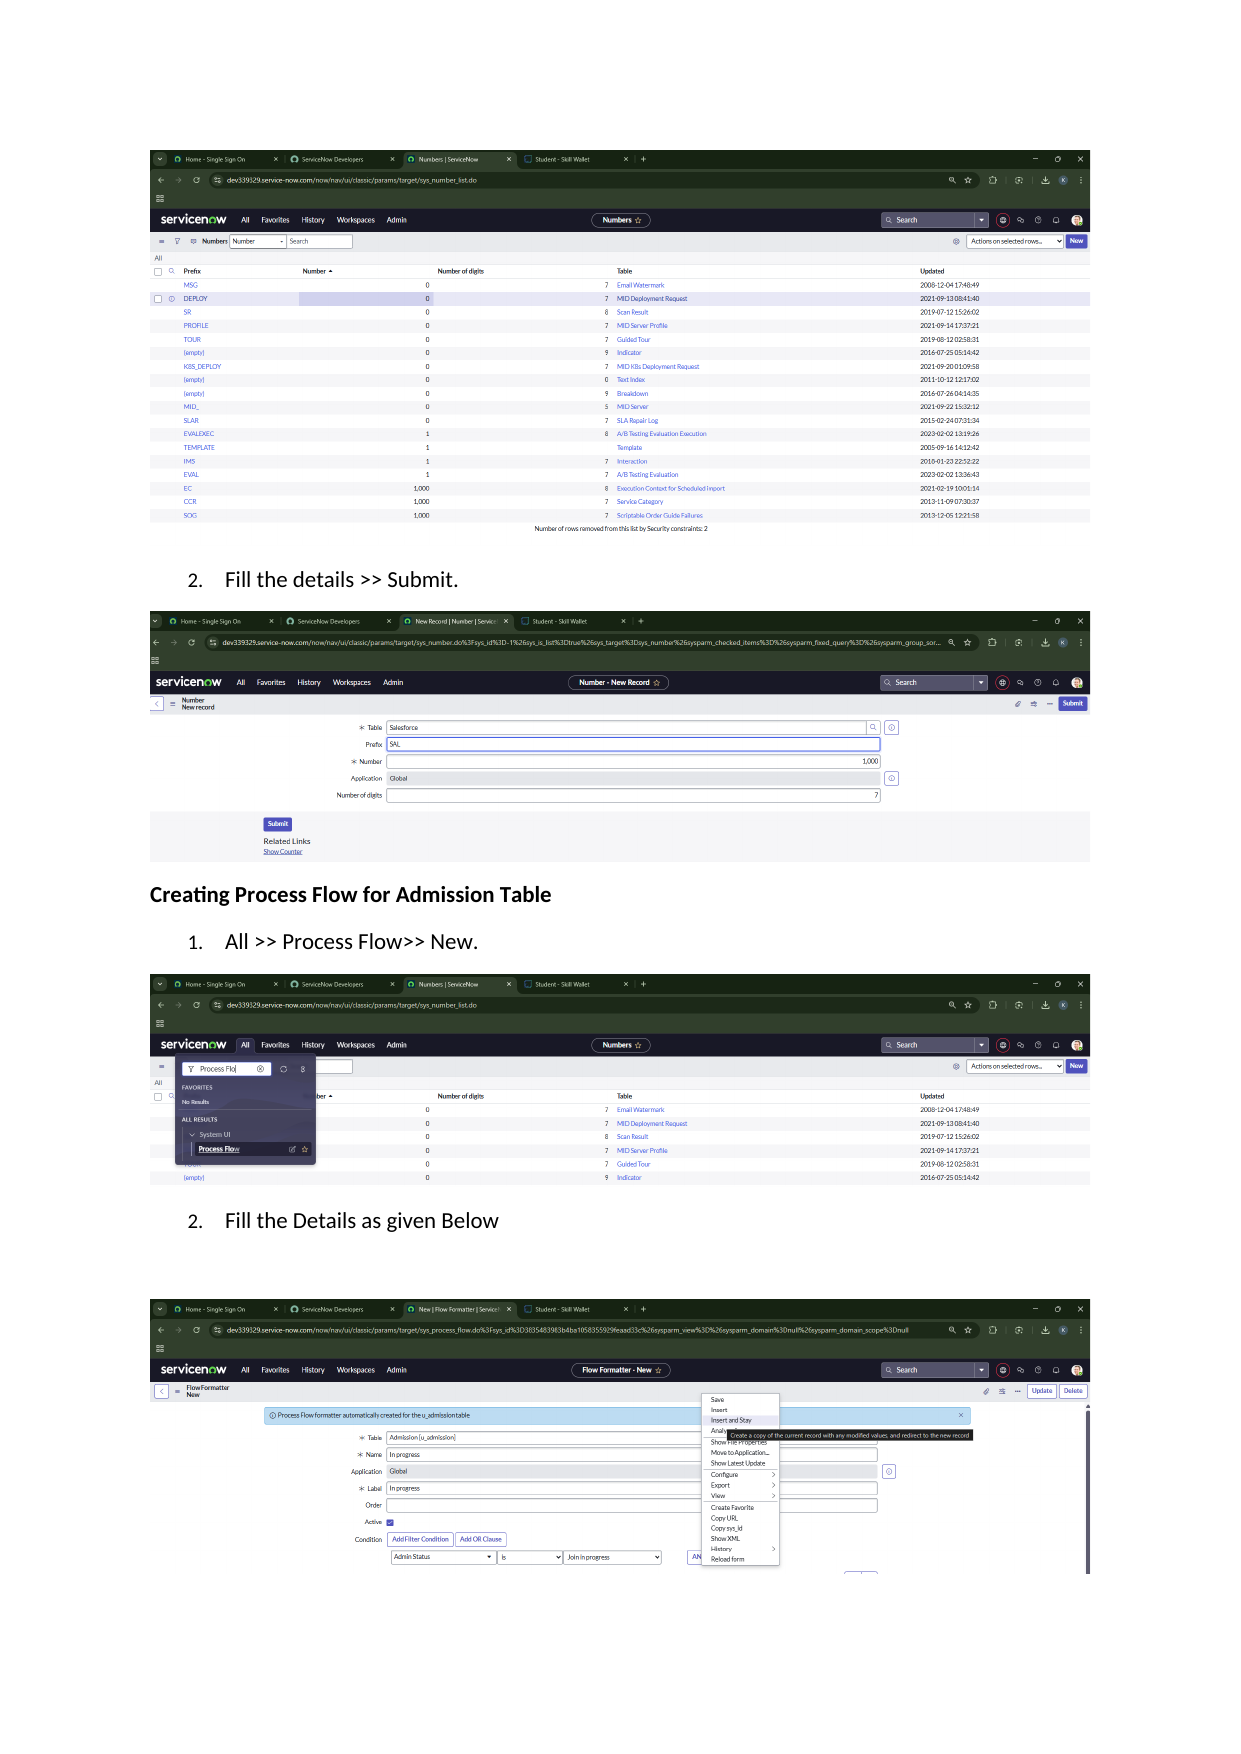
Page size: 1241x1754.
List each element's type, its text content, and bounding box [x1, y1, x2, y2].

list All >> Process Flow>> New. [187, 927, 1090, 956]
picture [150, 150, 1091, 546]
picture [150, 611, 1091, 862]
list Fill the Details as given Below [187, 1206, 1090, 1234]
text Creating Process Flow for Admission Table [150, 881, 1090, 909]
picture [150, 1299, 1091, 1574]
picture [150, 974, 1091, 1187]
list Fill the details >> Submit. [187, 565, 1090, 593]
